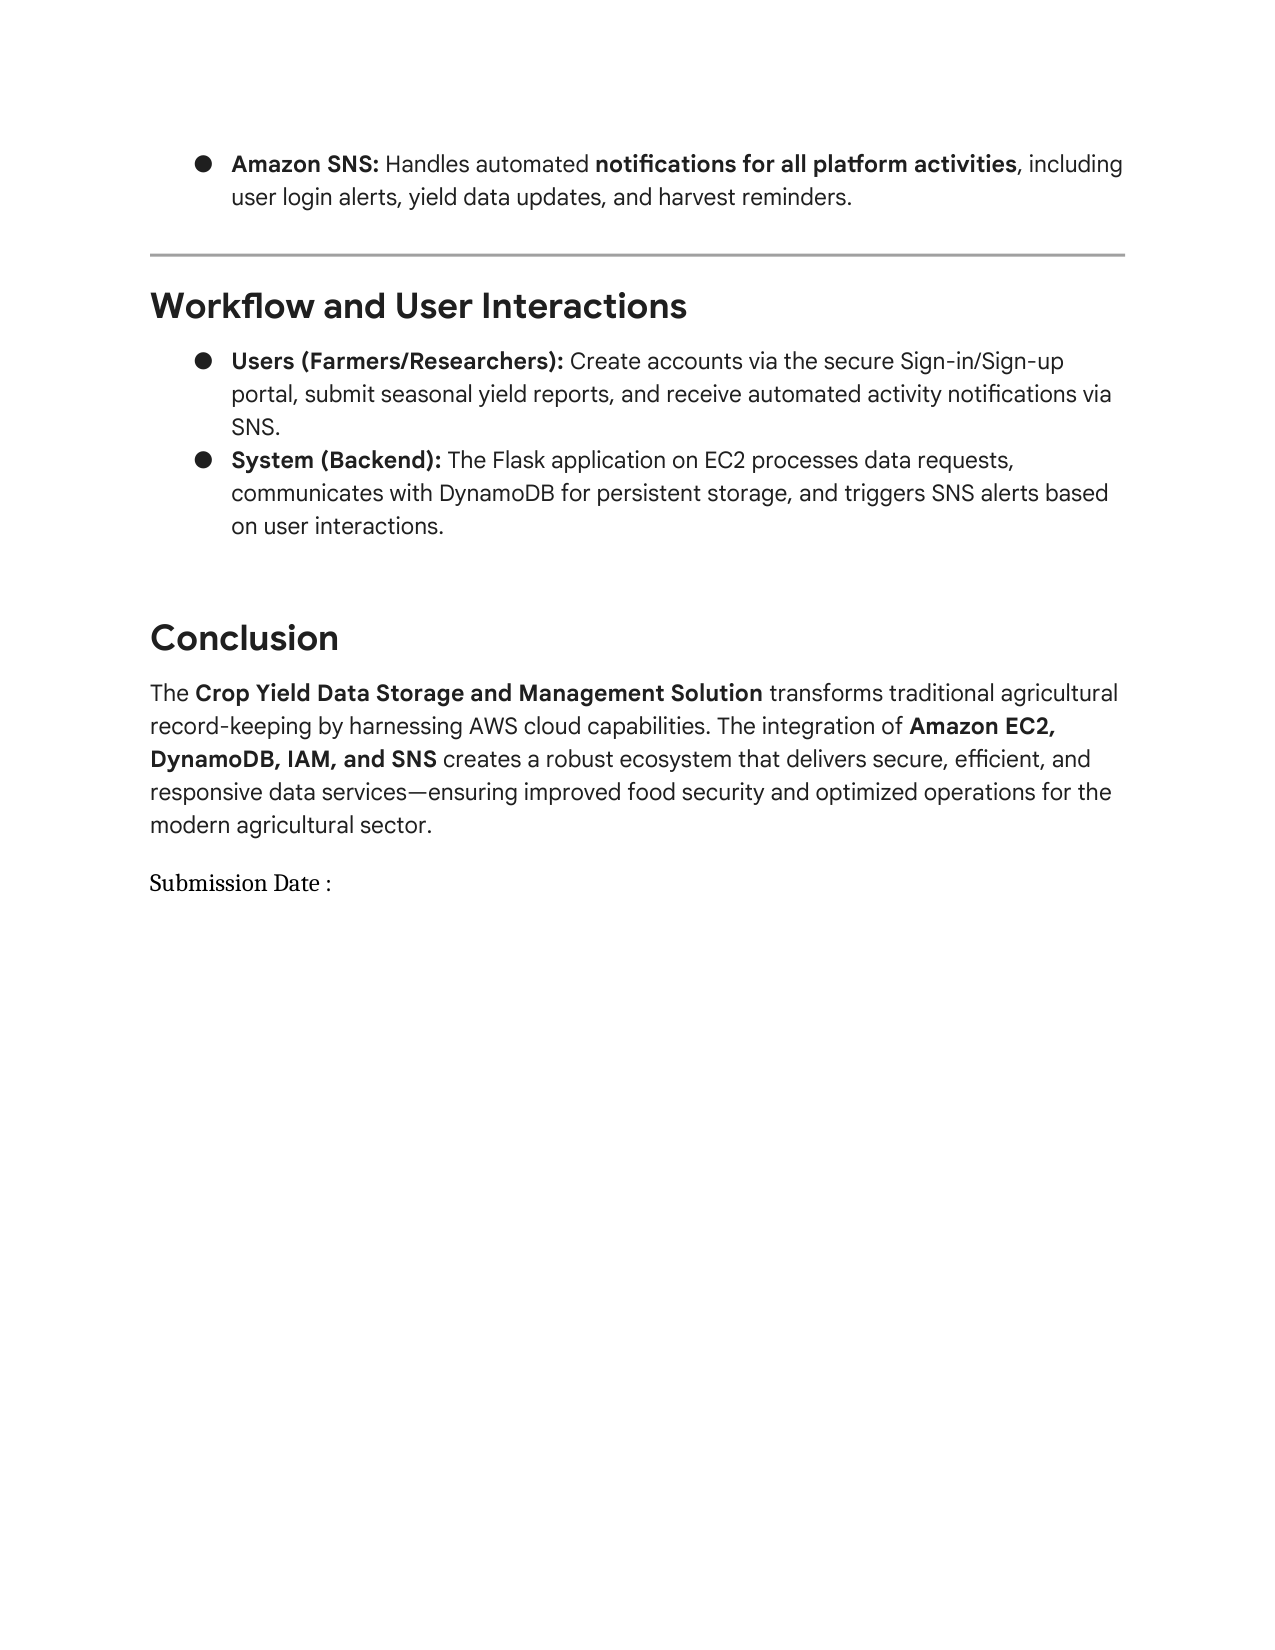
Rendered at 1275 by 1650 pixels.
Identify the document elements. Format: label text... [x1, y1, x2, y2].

list Users (Farmers/Researchers): Create accounts via the secure Sign-in/Sign-up portal, submit seasonal yield reports, and receive automated activity notifications via SNS. [194, 347, 1125, 442]
text Submission Date : [150, 869, 1125, 898]
subtitle Conclusion [150, 616, 1125, 660]
list Amazon SNS: Handles automated notifications for all platform activities, including user login alerts, yield data updates, and harvest reminders. [194, 150, 1125, 212]
subtitle Workflow and User Interactions [150, 284, 1125, 328]
text The Crop Yield Data Storage and Management Solution transforms traditional agricultural record-keeping by harnessing AWS cloud capabilities. The integration of Amazon EC2, DynamoDB, IAM, and SNS creates a robust ecosystem that delivers secure, efficient, and responsive data services—ensuring improved food security and optimized operations for the modern agricultural sector. [150, 679, 1125, 840]
list System (Backend): The Flask application on EC2 processes data requests, communicates with DynamoDB for persistent storage, and triggers SNS alerts based on user interactions. [194, 446, 1125, 541]
